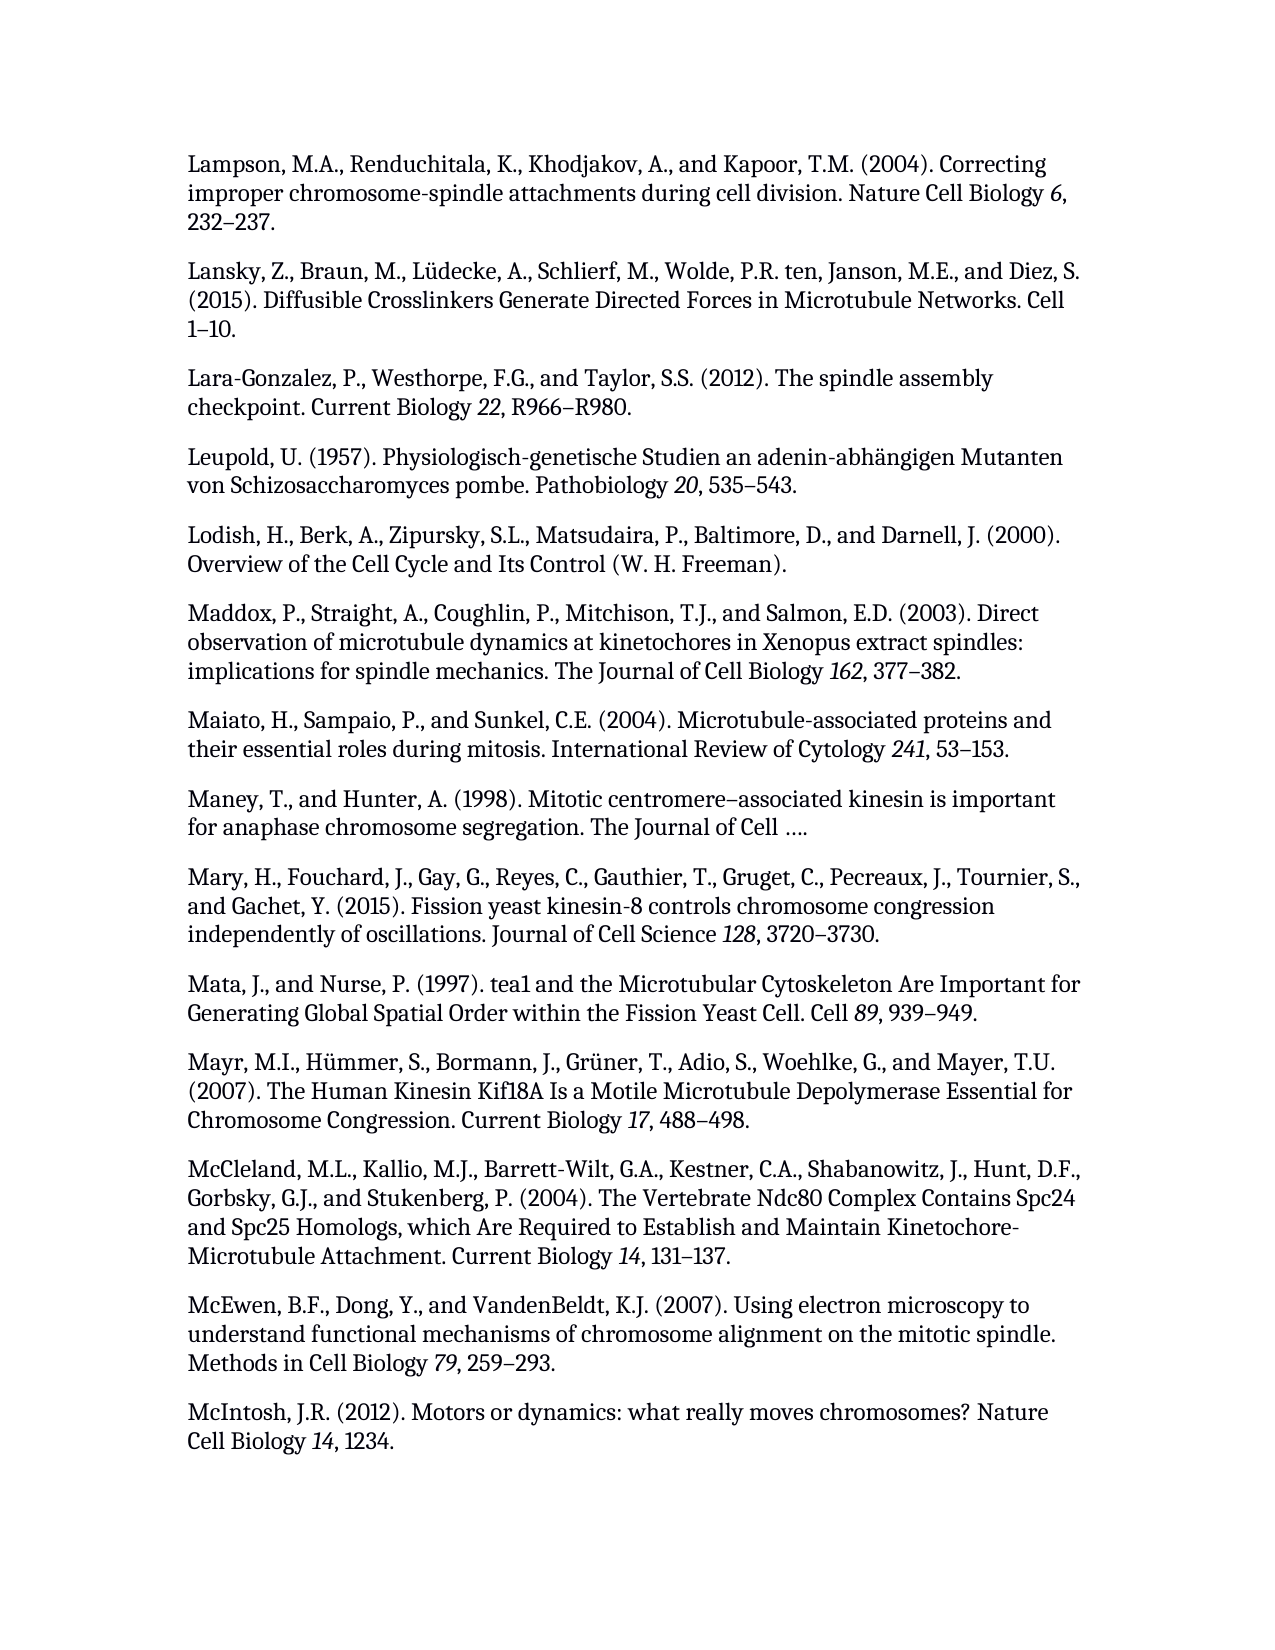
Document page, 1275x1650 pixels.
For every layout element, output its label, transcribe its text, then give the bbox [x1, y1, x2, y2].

text Maiato, H., Sampaio, P., and Sunkel, C.E. (2004). Microtubule-associated proteins and their essential roles during mitosis. International Review of Cytology 241, 53–153. [187, 706, 1087, 764]
text Lodish, H., Berk, A., Zipursky, S.L., Matsudaira, P., Baltimore, D., and Darnell, J. (2000). Overview of the Cell Cycle and Its Control (W. H. Freeman). [187, 521, 1087, 578]
text Maddox, P., Straight, A., Coughlin, P., Mitchison, T.J., and Salmon, E.D. (2003). Direct observation of microtubule dynamics at kinetochores in Xenopus extract spindles: implications for spindle mechanics. The Journal of Cell Biology 162, 377–382. [187, 599, 1087, 685]
text McCleland, M.L., Kallio, M.J., Barrett-Wilt, G.A., Kestner, C.A., Shabanowitz, J., Hunt, D.F., Gorbsky, G.J., and Stukenberg, P. (2004). The Vertebrate Ndc80 Complex Contains Spc24 and Spc25 Homologs, which Are Required to Establish and Maintain Kinetochore-Microtubule Attachment. Current Biology 14, 131–137. [187, 1155, 1087, 1270]
text Lansky, Z., Braun, M., Lüdecke, A., Schlierf, M., Wolde, P.R. ten, Janson, M.E., and Diez, S. (2015). Diffusible Crosslinkers Generate Directed Forces in Microtubule Networks. Cell 1–10. [187, 257, 1087, 343]
text McEwen, B.F., Dong, Y., and VandenBeldt, K.J. (2007). Using electron microscopy to understand functional mechanisms of chromosome alignment on the mitotic spindle. Methods in Cell Biology 79, 259–293. [187, 1291, 1087, 1377]
text McIntosh, J.R. (2012). Motors or dynamics: what really moves chromosomes? Nature Cell Biology 14, 1234. [187, 1398, 1087, 1456]
text Mayr, M.I., Hümmer, S., Bormann, J., Grüner, T., Adio, S., Woehlke, G., and Mayer, T.U. (2007). The Human Kinesin Kif18A Is a Motile Microtubule Depolymerase Essential for Chromosome Congression. Current Biology 17, 488–498. [187, 1048, 1087, 1134]
text Mary, H., Fouchard, J., Gay, G., Reyes, C., Gauthier, T., Gruget, C., Pecreaux, J., Tournier, S., and Gachet, Y. (2015). Fission yeast kinesin-8 controls chromosome congression independently of oscillations. Journal of Cell Science 128, 3720–3730. [187, 863, 1087, 949]
text Mata, J., and Nurse, P. (1997). tea1 and the Microtubular Cytoskeleton Are Important for Generating Global Spatial Order within the Fission Yeast Cell. Cell 89, 939–949. [187, 970, 1087, 1027]
text Maney, T., and Hunter, A. (1998). Mitotic centromere–associated kinesin is important for anaphase chromosome segregation. The Journal of Cell …. [187, 784, 1087, 842]
text Lara-Gonzalez, P., Westhorpe, F.G., and Taylor, S.S. (2012). The spindle assembly checkpoint. Current Biology 22, R966–R980. [187, 364, 1087, 422]
text Lampson, M.A., Renduchitala, K., Khodjakov, A., and Kapoor, T.M. (2004). Correcting improper chromosome-spindle attachments during cell division. Nature Cell Biology 6, 232–237. [187, 150, 1087, 236]
text Leupold, U. (1957). Physiologisch-genetische Studien an adenin-abhängigen Mutanten von Schizosaccharomyces pombe. Pathobiology 20, 535–543. [187, 442, 1087, 500]
